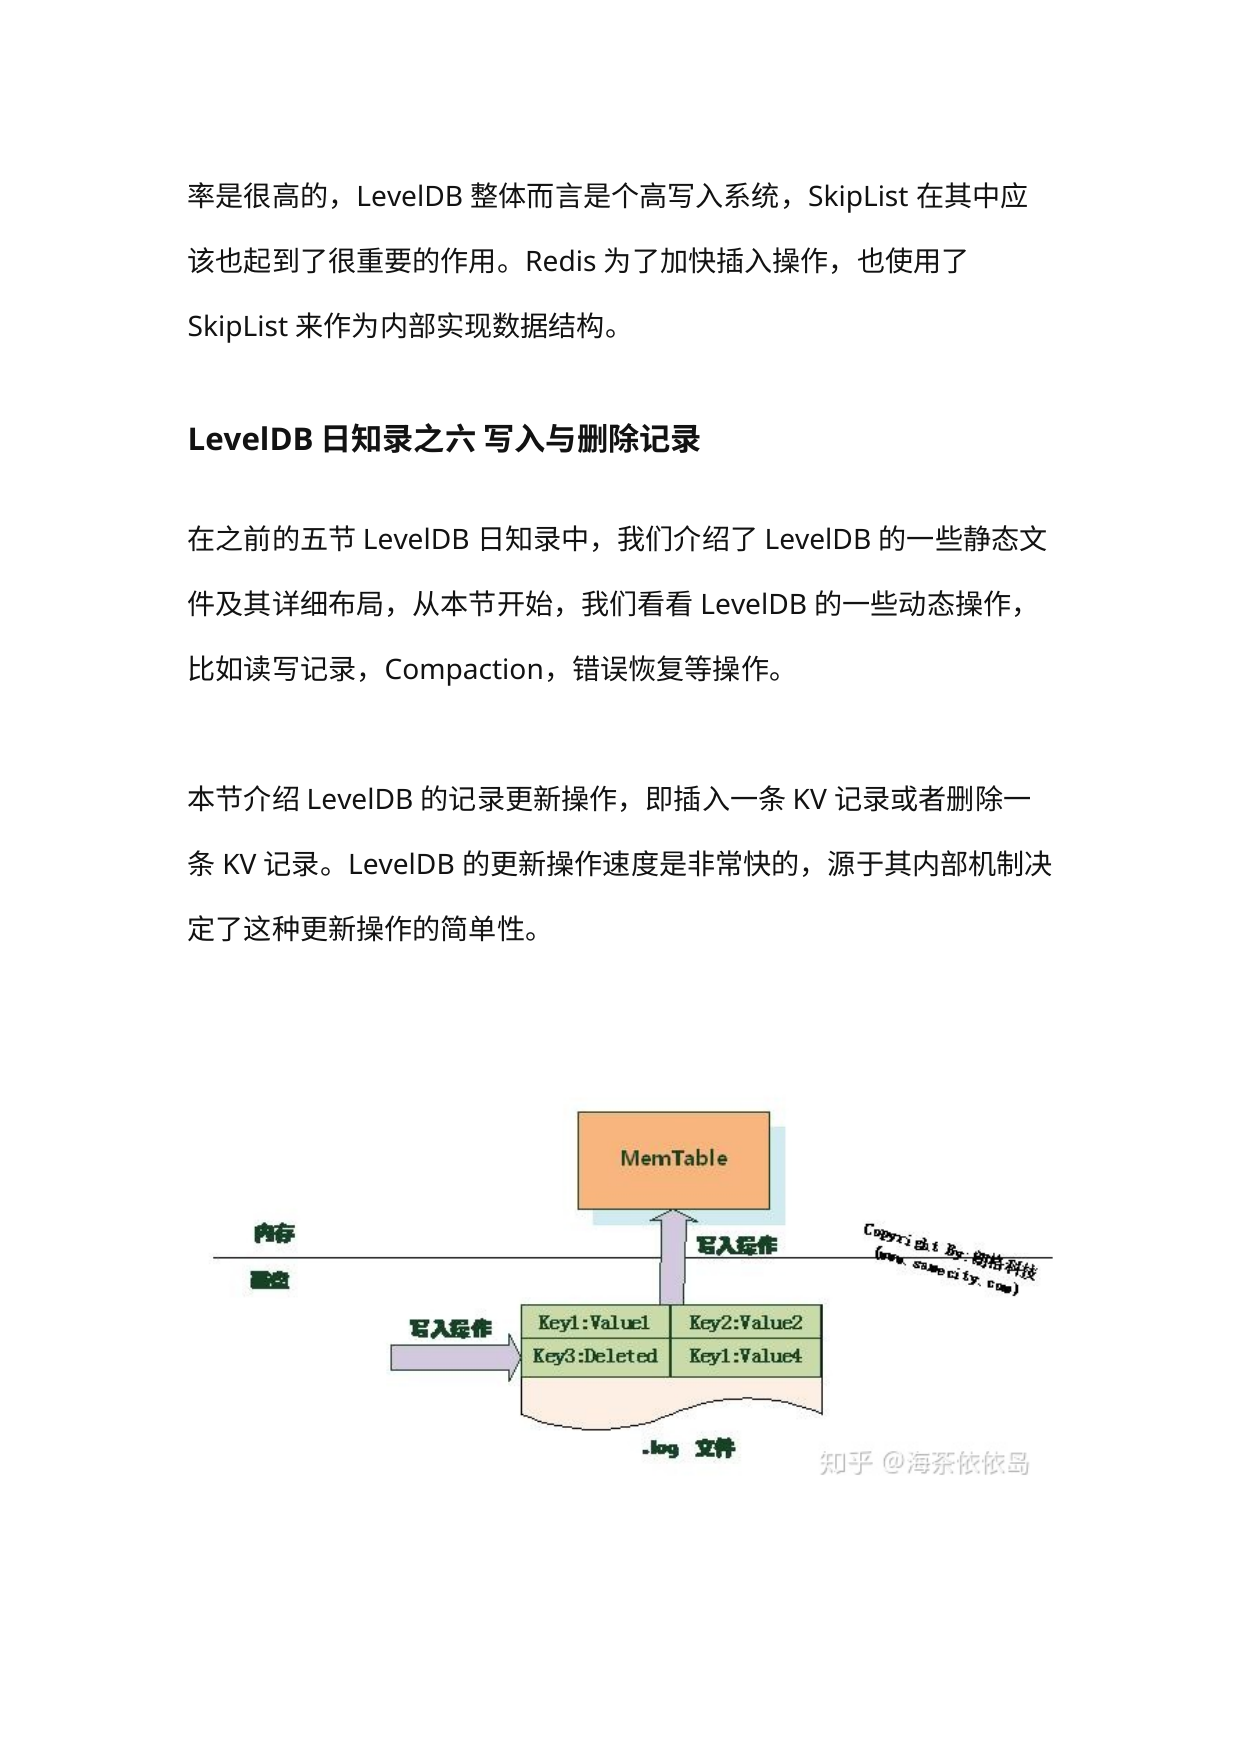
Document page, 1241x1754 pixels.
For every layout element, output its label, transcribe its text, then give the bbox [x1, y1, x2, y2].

text 在之前的五节 LevelDB 日知录中，我们介绍了 LevelDB 的一些静态文件及其详细布局，从本节开始，我们看看 LevelDB 的一些动态操作，比如读写记录，Compaction，错误恢复等操作。 本节介绍 LevelDB 的记录更新操作，即插入一条 KV 记录或者删除一条 KV 记录。LevelDB 的更新操作速度是非常快的，源于其内部机制决定了这种更新操作的简单性。 [187, 505, 1053, 960]
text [187, 162, 1053, 357]
text LevelDB日知录之六 写入与删除记录 [187, 405, 1053, 470]
picture [187, 1009, 1053, 1500]
